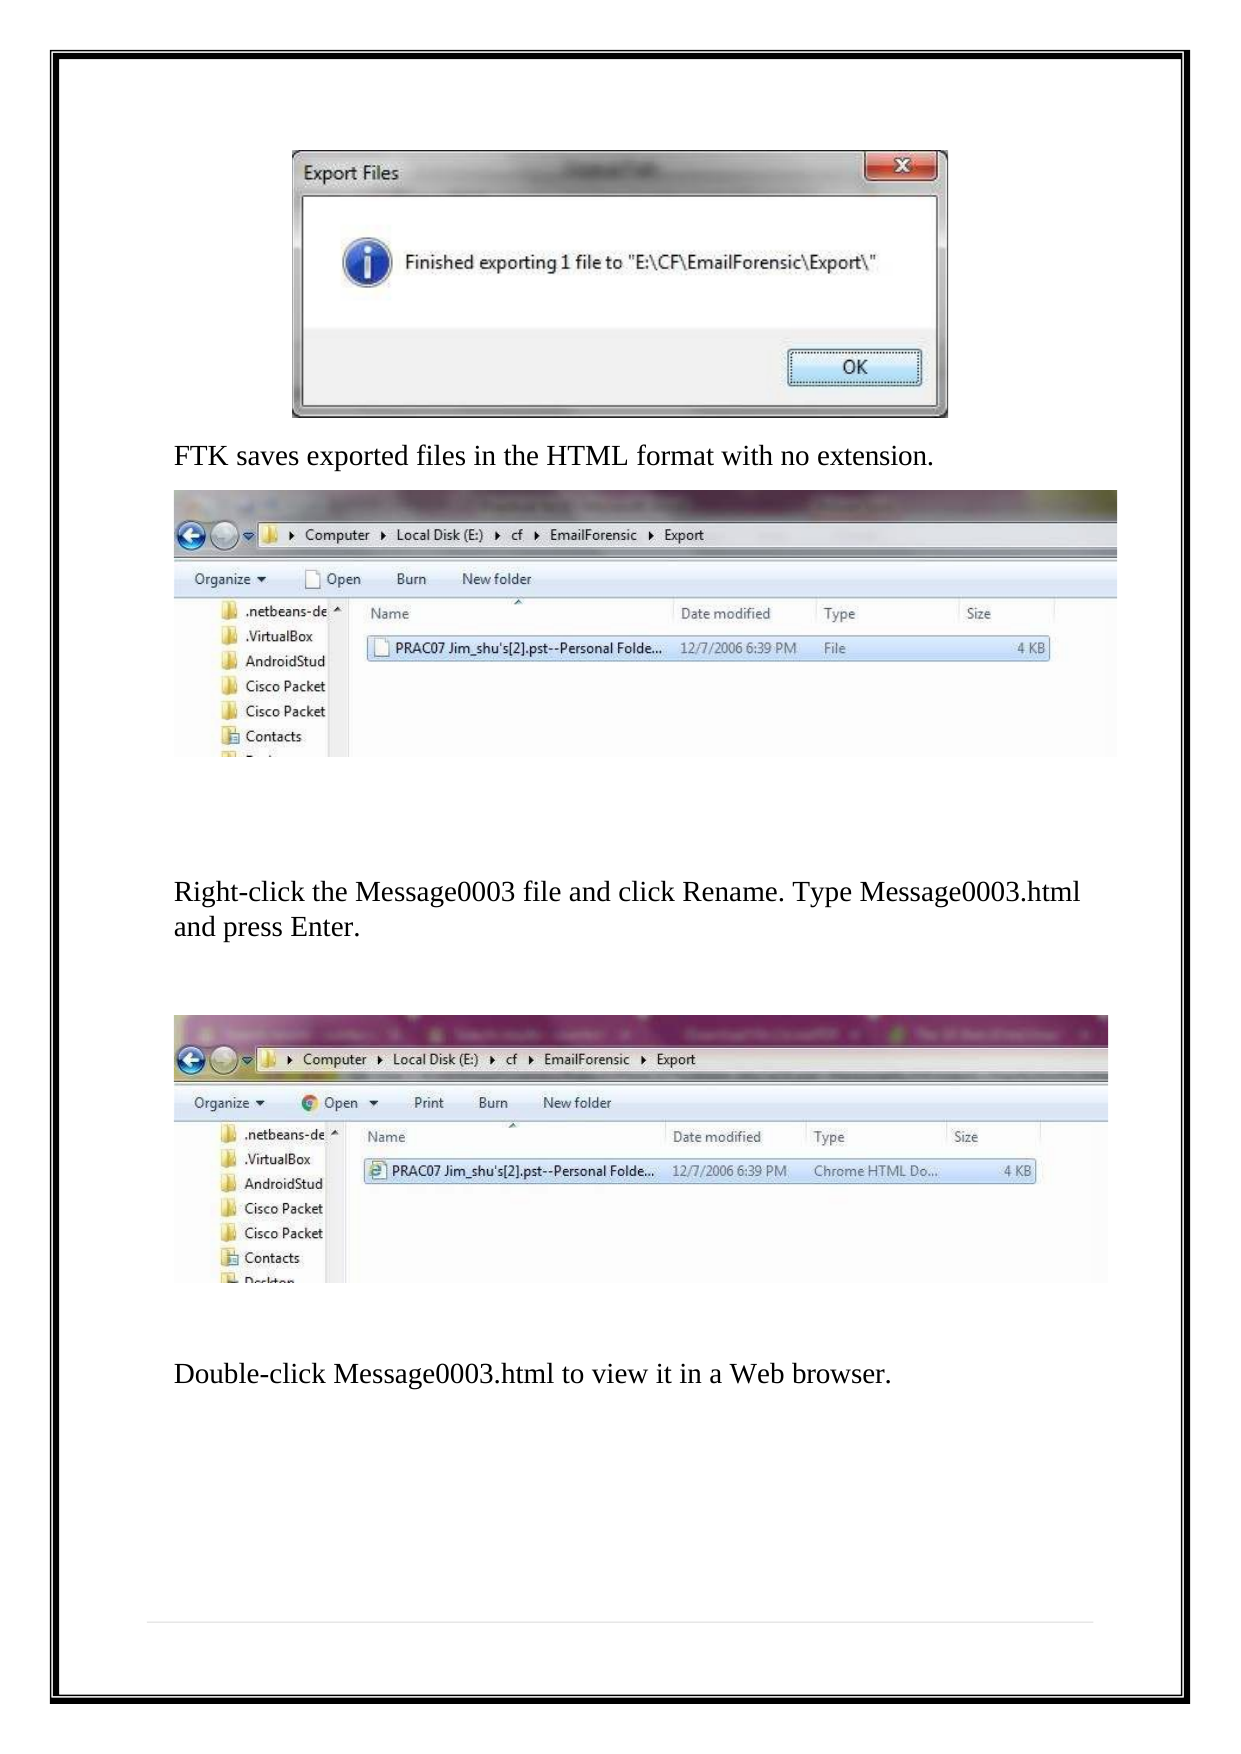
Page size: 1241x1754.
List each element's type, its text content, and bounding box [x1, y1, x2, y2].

picture [292, 150, 949, 418]
picture [173, 1015, 1109, 1283]
text FTK saves exported files in the HTML format with no extension. [173, 438, 1184, 471]
text Double-click Message0003.html to view it in a Web browser. [173, 1356, 1184, 1389]
text Right-click the Message0003 file and click Rename. Type Message0003.html and press Enter. [173, 874, 1090, 943]
picture [173, 490, 1118, 757]
